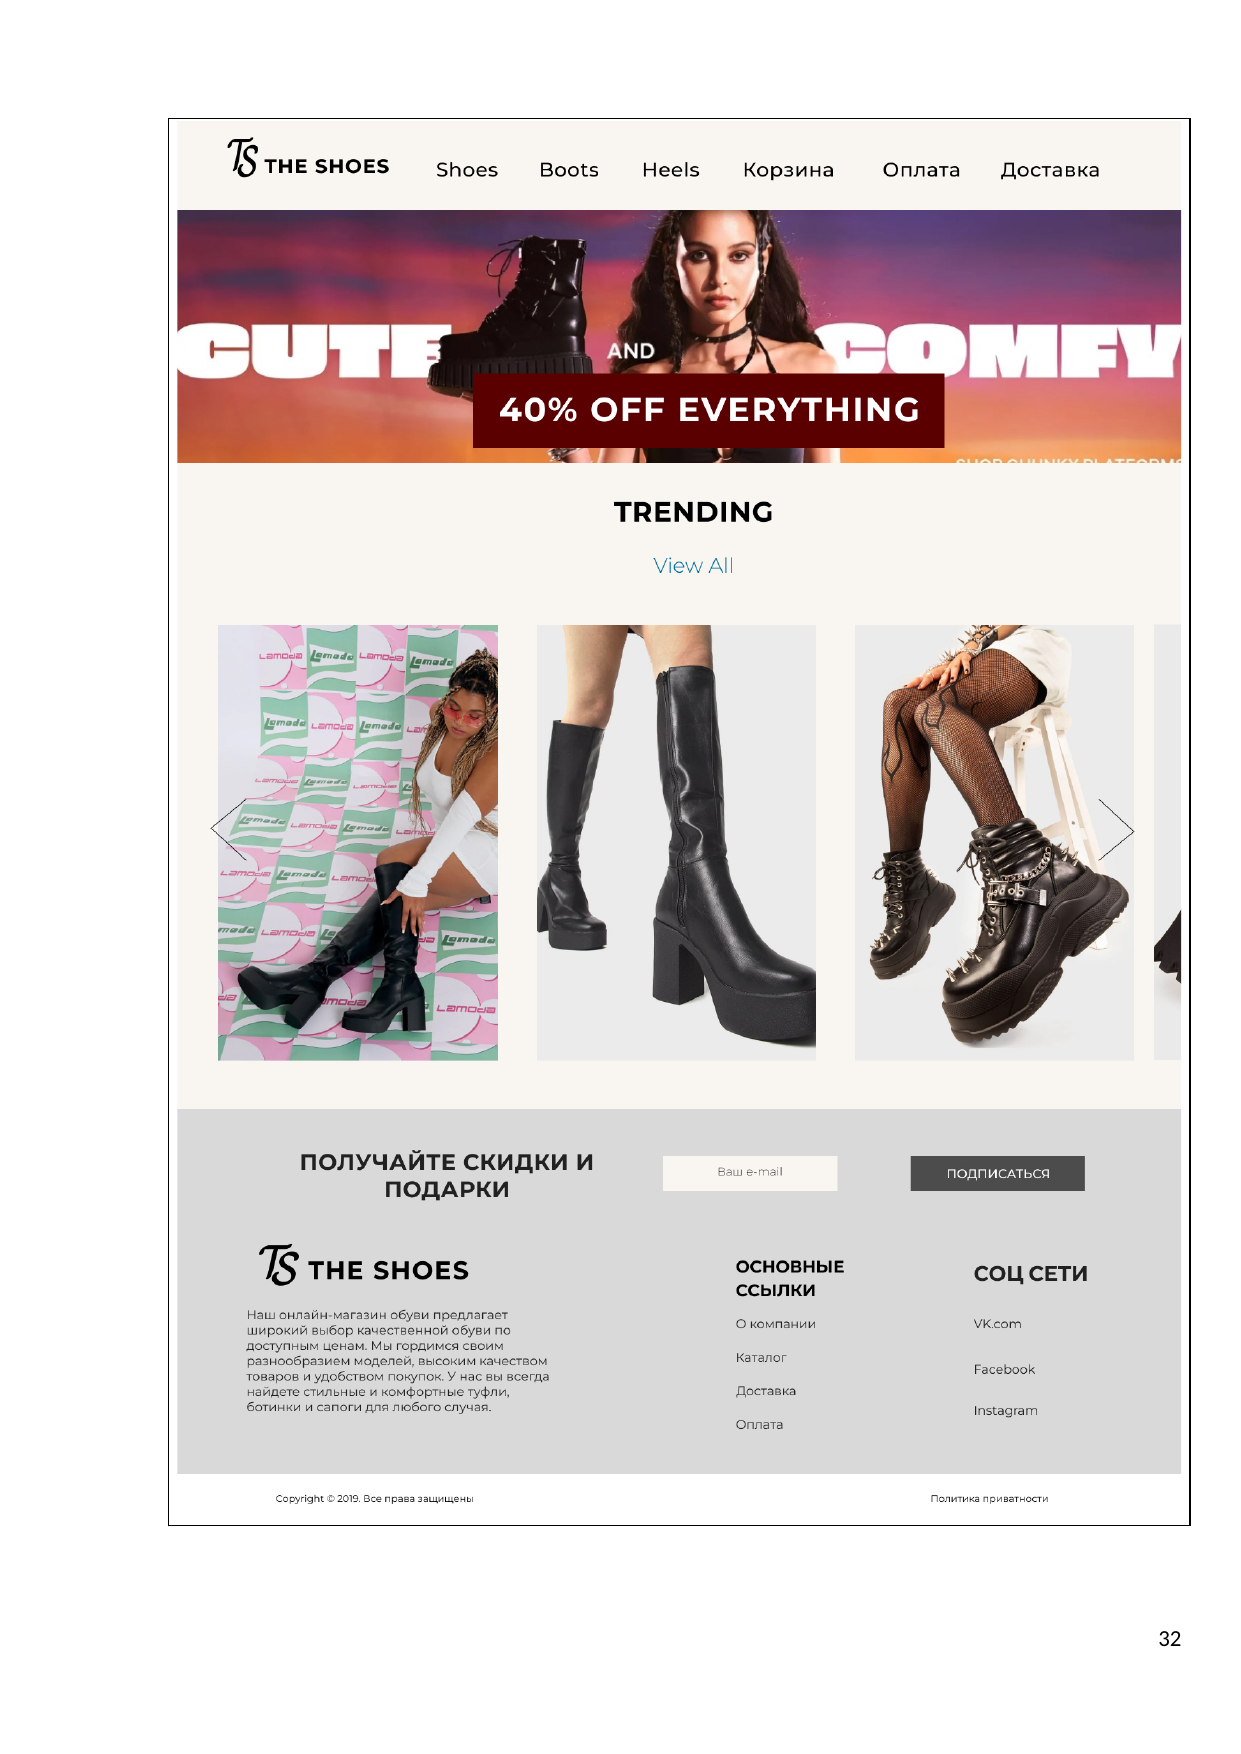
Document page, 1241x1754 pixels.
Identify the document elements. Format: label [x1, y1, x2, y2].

picture [177, 121, 1182, 1524]
